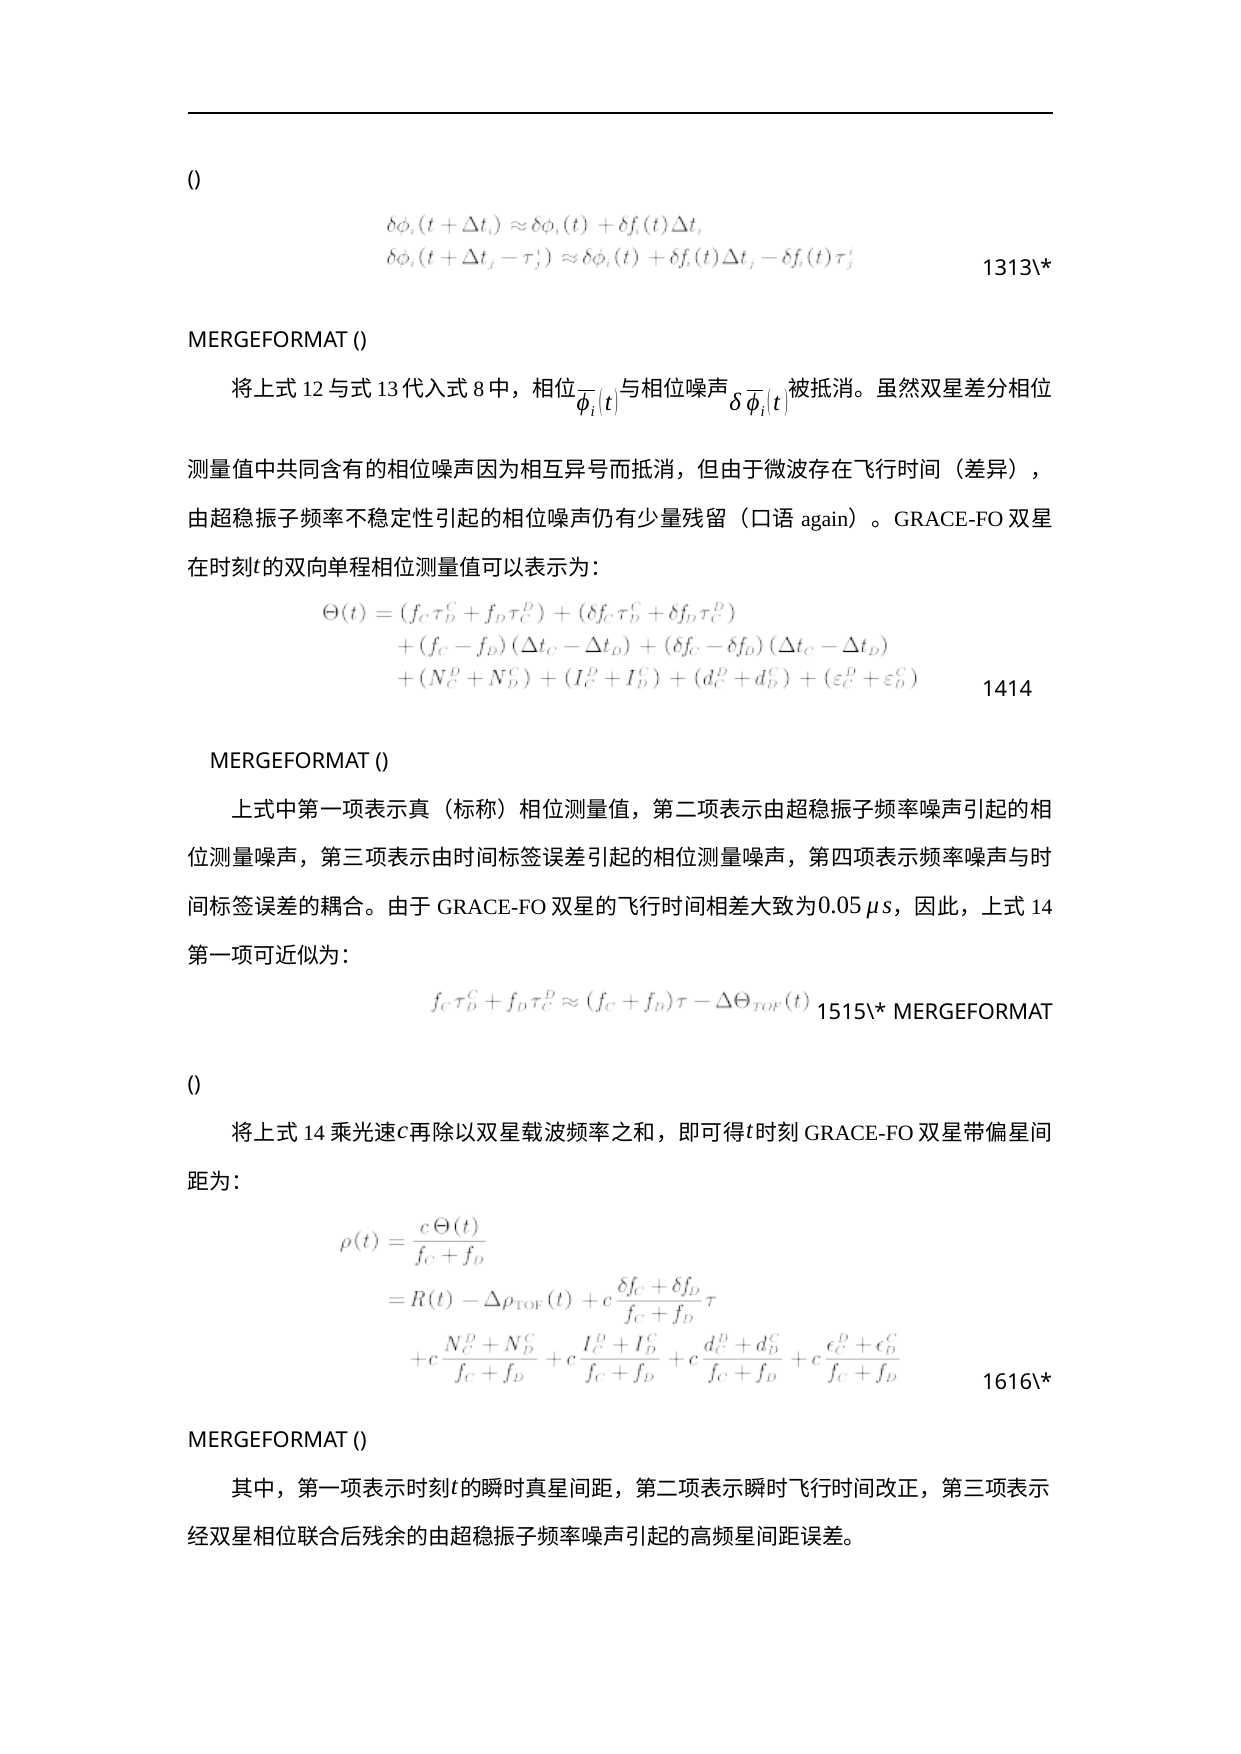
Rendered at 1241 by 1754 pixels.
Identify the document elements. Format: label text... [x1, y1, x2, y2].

text 上式中第一项表示真（标称）相位测量值，第二项表示由超稳振子频率噪声引起的相位测量噪声，第三项表示由时间标签误差引起的相位测量噪声，第四项表示频率噪声与时间标签误差的耦合。由于GRACE-FO双星的飞行时间相差大致为，因此，上式第一项可近似为： [187, 791, 1053, 970]
text 将上式乘光速再除以双星载波频率之和，即可得时刻GRACE-FO双星带偏星间距为： [187, 1114, 1053, 1196]
text 将上式与式代入式中，相位与相位噪声被抵消。虽然双星差分相位测量值中共同含有的相位噪声因为相互异号而抵消，但由于微波存在飞行时间（差异），由超稳振子频率不稳定性引起的相位噪声仍有少量残留（口语again）。GRACE-FO双星在时刻的双向单程相位测量值可以表示为： [187, 371, 1053, 582]
text 其中，第一项表示时刻的瞬时真星间距，第二项表示瞬时飞行时间改正，第三项表示经双星相位联合后残余的由超稳振子频率噪声引起的高频星间距误差。 [187, 1470, 1053, 1551]
